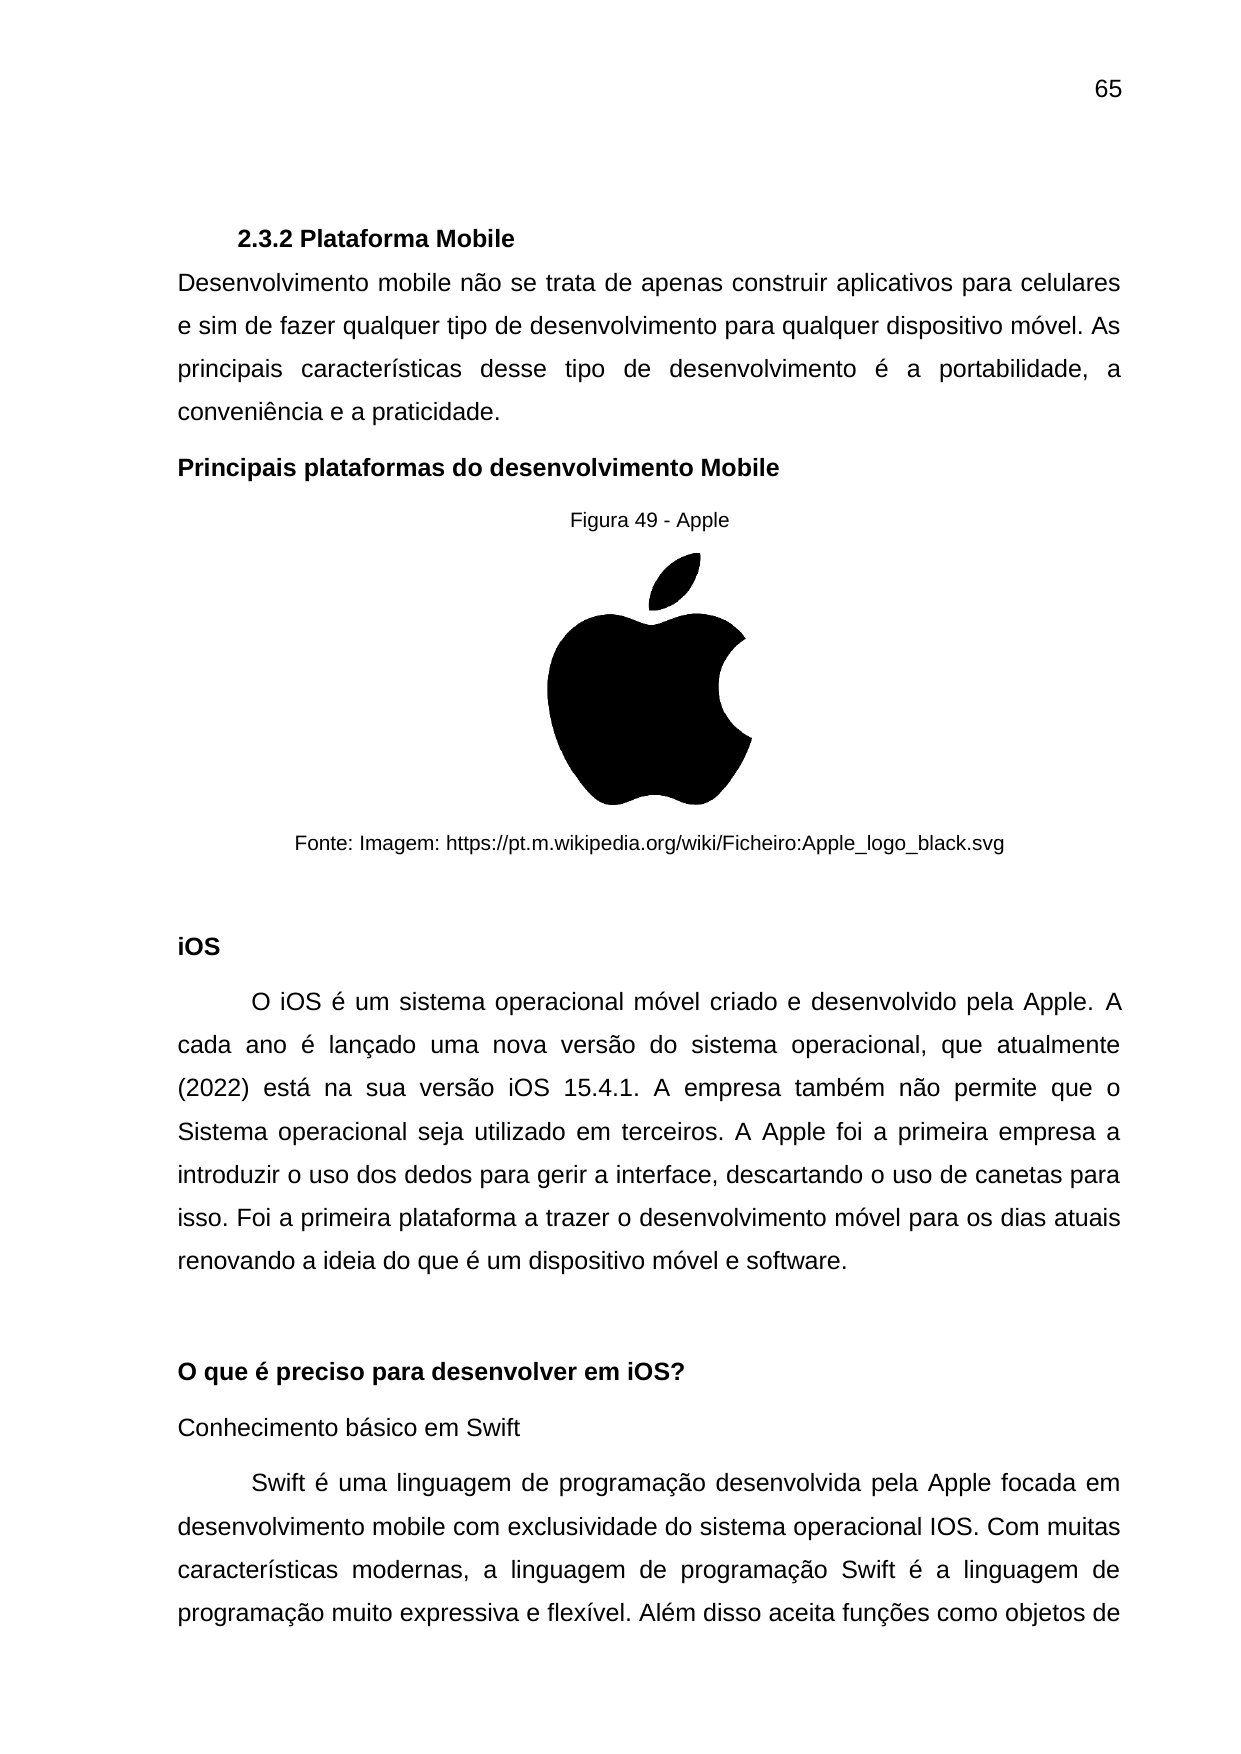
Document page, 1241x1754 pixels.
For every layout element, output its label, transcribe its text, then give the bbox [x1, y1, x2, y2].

text Fonte: Imagem: https://pt.m.wikipedia.org/wiki/Ficheiro:Apple_logo_black.svg [177, 831, 1122, 855]
text O que é preciso para desenvolver em iOS? [177, 1357, 1122, 1386]
text 2.3.2 Plataforma Mobile [237, 224, 1122, 253]
text Principais plataformas do desenvolvimento Mobile [177, 453, 1122, 481]
text iOS [177, 932, 1122, 960]
text O iOS é um sistema operacional móvel criado e desenvolvido pela Apple. A cada ano é lançado uma nova versão do sistema operacional, que atualmente (2022) está na sua versão iOS 15.4.1. A empresa também não permite que o Sistema operacional seja utilizado em terceiros. A Apple foi a primeira empresa a introduzir o uso dos dedos para gerir a interface, descartando o uso de canetas para isso. Foi a primeira plataforma a trazer o desenvolvimento móvel para os dias atuais renovando a ideia do que é um dispositivo móvel e software. [177, 987, 1122, 1275]
text Desenvolvimento mobile não se trata de apenas construir aplicativos para celulares e sim de fazer qualquer tipo de desenvolvimento para qualquer dispositivo móvel. As principais características desse tipo de desenvolvimento é a portabilidade, a conveniência e a praticidade. [177, 268, 1122, 426]
picture [547, 553, 752, 805]
text Conhecimento básico em Swift [177, 1413, 1122, 1442]
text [177, 1468, 1122, 1627]
